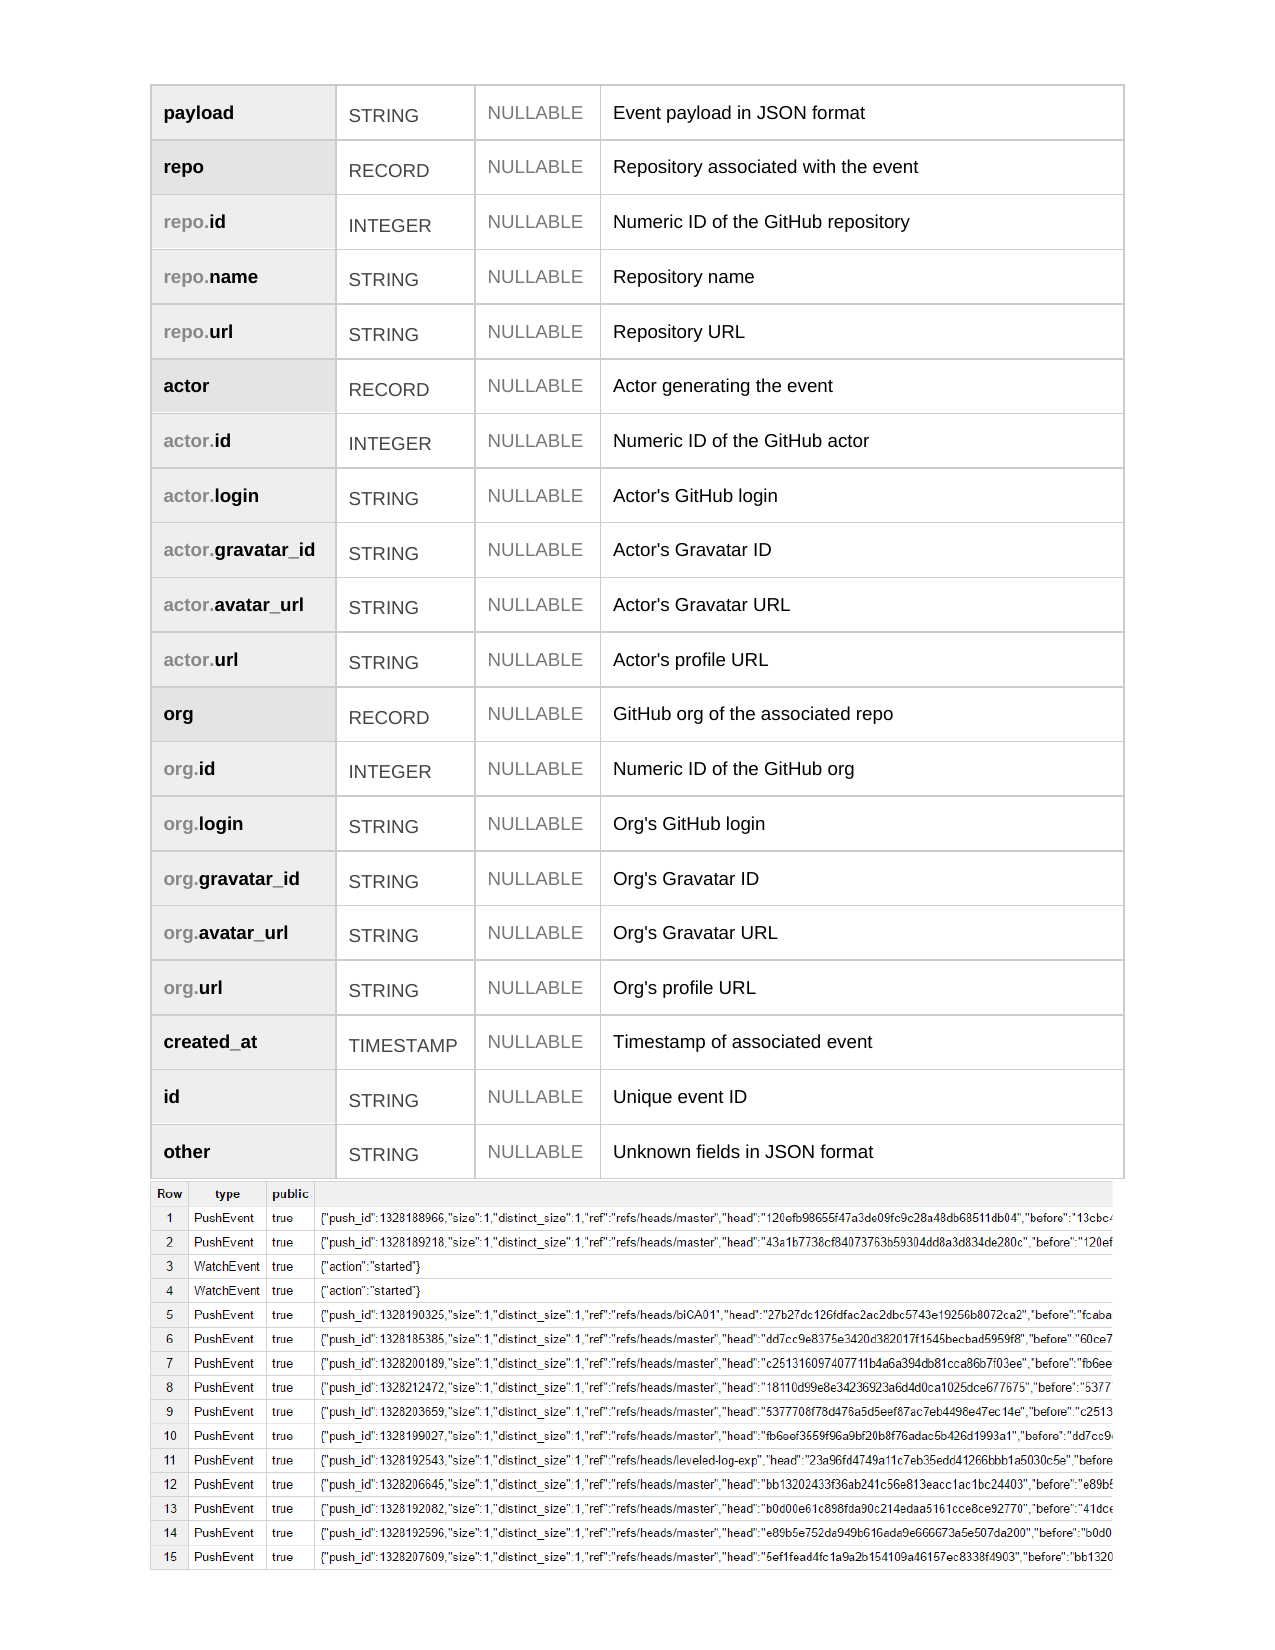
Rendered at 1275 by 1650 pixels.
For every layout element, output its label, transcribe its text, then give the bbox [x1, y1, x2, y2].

table_cell STRING [337, 86, 474, 139]
table_cell repo.name [152, 250, 335, 303]
table_cell NULLABLE [476, 961, 600, 1014]
table_cell NULLABLE [476, 688, 600, 741]
table_cell Numeric ID of the GitHub actor [601, 414, 1123, 467]
table_cell NULLABLE [476, 578, 600, 631]
table_cell NULLABLE [476, 633, 600, 686]
table_cell Repository associated with the event [601, 141, 1123, 194]
table_cell Org's profile URL [601, 961, 1123, 1014]
table_cell STRING [337, 523, 474, 577]
table_cell NULLABLE [476, 523, 600, 577]
table_cell NULLABLE [476, 797, 600, 850]
table_cell NULLABLE [476, 1070, 600, 1123]
table_cell NULLABLE [476, 906, 600, 959]
table_cell other [152, 1125, 335, 1178]
table_cell Numeric ID of the GitHub repository [601, 195, 1123, 248]
table_cell TIMESTAMP [337, 1016, 474, 1069]
table_cell payload [152, 86, 335, 139]
table_cell STRING [337, 1070, 474, 1123]
table_cell org.login [152, 797, 335, 850]
table_cell Repository name [601, 250, 1123, 303]
table_cell repo.id [152, 195, 335, 248]
table_cell NULLABLE [476, 195, 600, 248]
table_cell Repository URL [601, 305, 1123, 358]
table_cell Timestamp of associated event [601, 1016, 1123, 1069]
table_cell RECORD [337, 688, 474, 741]
table_cell Actor's Gravatar URL [601, 578, 1123, 631]
table_cell RECORD [337, 360, 474, 412]
table_cell Actor generating the event [601, 360, 1123, 412]
table_cell GitHub org of the associated repo [601, 688, 1123, 741]
table_cell NULLABLE [476, 86, 600, 139]
table_cell Event payload in JSON format [601, 86, 1123, 139]
table_cell actor.login [152, 469, 335, 522]
table_cell NULLABLE [476, 360, 600, 412]
table_cell NULLABLE [476, 469, 600, 522]
table_cell actor [152, 360, 335, 412]
table_cell Org's GitHub login [601, 797, 1123, 850]
table_cell STRING [337, 797, 474, 850]
table_cell INTEGER [337, 414, 474, 467]
table_cell created_at [152, 1016, 335, 1069]
table_cell actor.url [152, 633, 335, 686]
table_cell STRING [337, 469, 474, 522]
table_cell org.avatar_url [152, 906, 335, 959]
table_cell Actor's profile URL [601, 633, 1123, 686]
picture [150, 1179, 1125, 1573]
table_cell NULLABLE [476, 1125, 600, 1178]
table_cell NULLABLE [476, 250, 600, 303]
table_cell NULLABLE [476, 141, 600, 194]
table_cell STRING [337, 633, 474, 686]
table_cell Actor's GitHub login [601, 469, 1123, 522]
table_cell actor.gravatar_id [152, 523, 335, 577]
table_cell STRING [337, 961, 474, 1014]
table_cell Unique event ID [601, 1070, 1123, 1123]
table_cell STRING [337, 906, 474, 959]
table_cell Org's Gravatar ID [601, 852, 1123, 905]
table_cell id [152, 1070, 335, 1123]
table_cell org.url [152, 961, 335, 1014]
table_cell STRING [337, 578, 474, 631]
table_cell RECORD [337, 141, 474, 194]
table_cell NULLABLE [476, 852, 600, 905]
table_cell STRING [337, 305, 474, 358]
table_cell NULLABLE [476, 305, 600, 358]
table_cell actor.id [152, 414, 335, 467]
table_cell STRING [337, 250, 474, 303]
table_cell Numeric ID of the GitHub org [601, 742, 1123, 795]
table_cell INTEGER [337, 742, 474, 795]
table_cell NULLABLE [476, 742, 600, 795]
table_cell NULLABLE [476, 414, 600, 467]
table_cell Actor's Gravatar ID [601, 523, 1123, 577]
table_cell INTEGER [337, 195, 474, 248]
table_cell org.id [152, 742, 335, 795]
table_cell org [152, 688, 335, 741]
table_cell STRING [337, 1125, 474, 1178]
table_cell Unknown fields in JSON format [601, 1125, 1123, 1178]
table_cell repo [152, 141, 335, 194]
table_cell repo.url [152, 305, 335, 358]
table_cell STRING [337, 852, 474, 905]
table_cell org.gravatar_id [152, 852, 335, 905]
table_cell actor.avatar_url [152, 578, 335, 631]
table_cell Org's Gravatar URL [601, 906, 1123, 959]
table_cell NULLABLE [476, 1016, 600, 1069]
